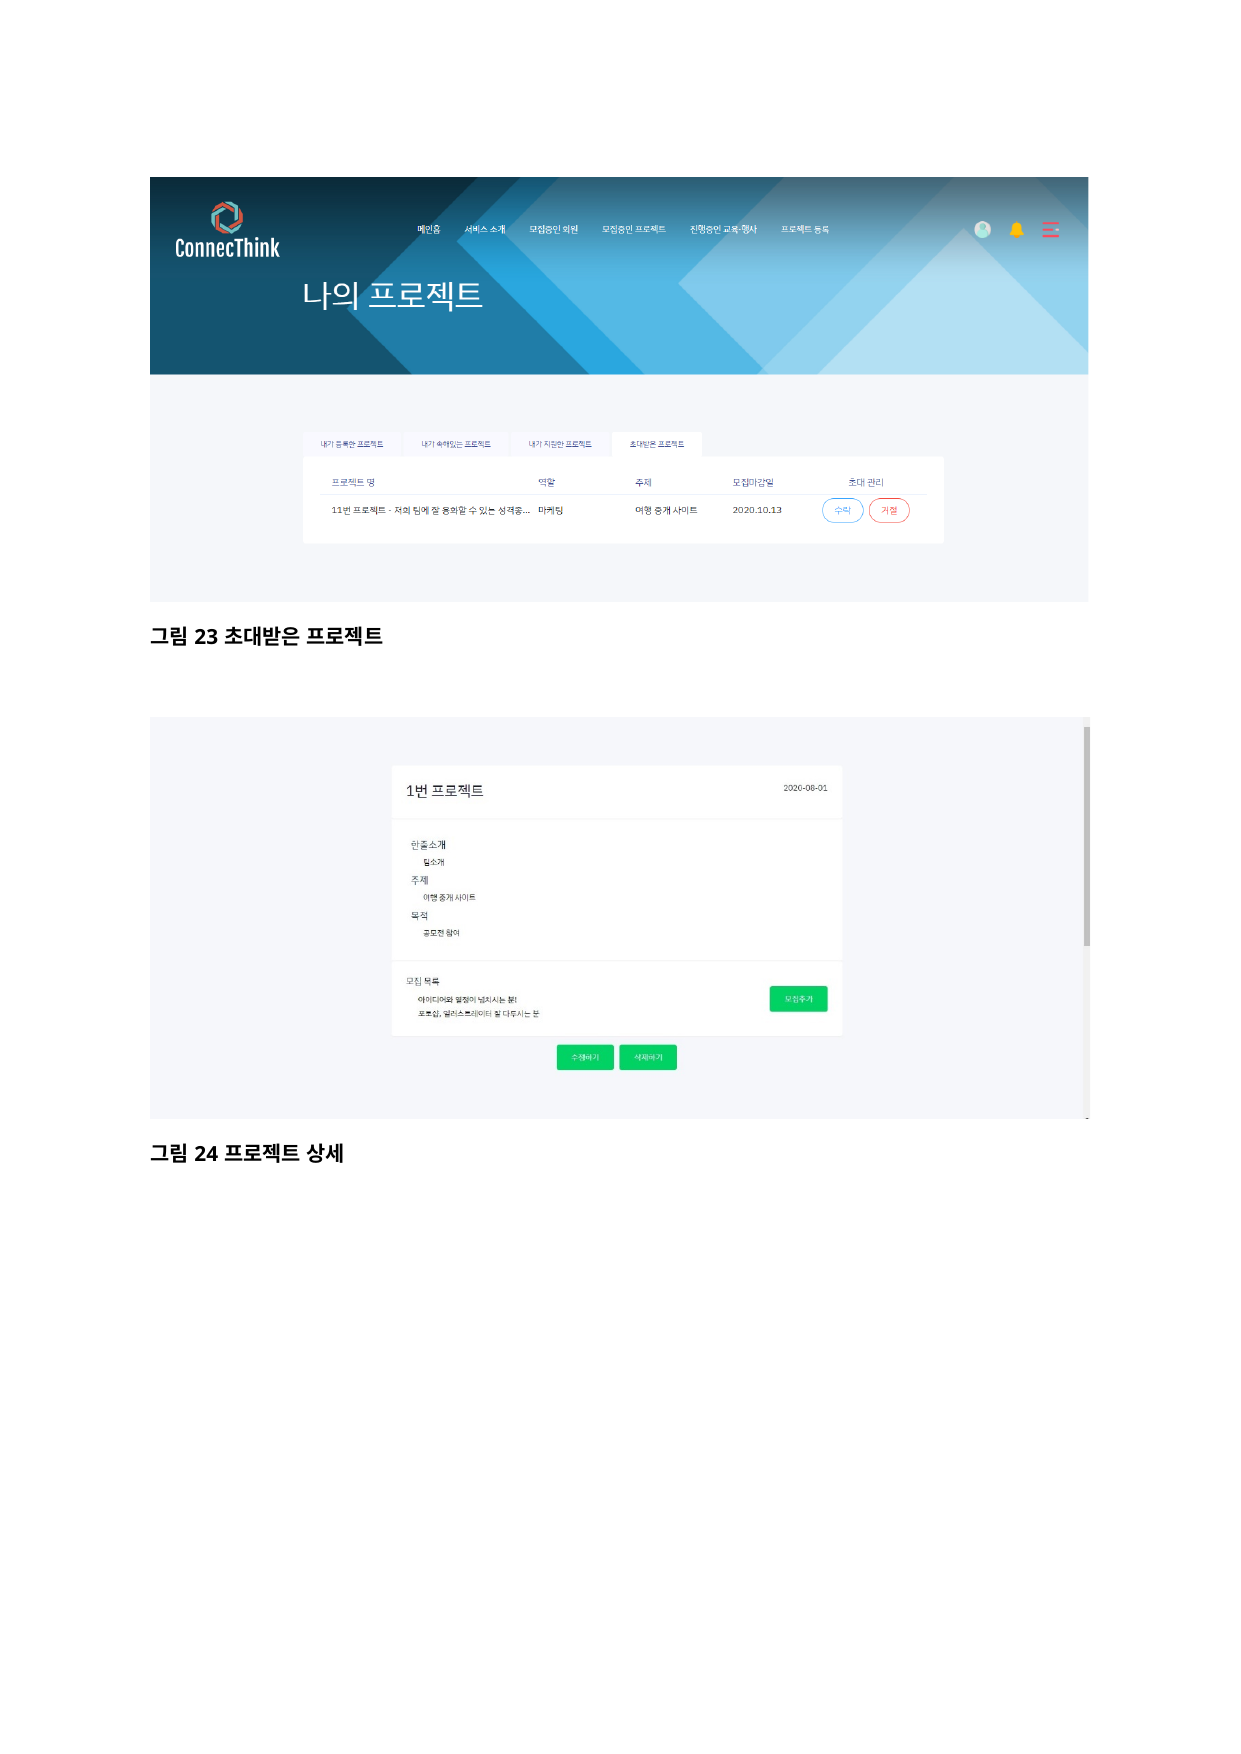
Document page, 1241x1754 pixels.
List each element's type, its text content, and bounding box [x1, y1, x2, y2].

picture [150, 717, 1091, 1119]
text 그림 23 초대받은 프로젝트 [150, 620, 1090, 651]
picture [150, 177, 1089, 602]
